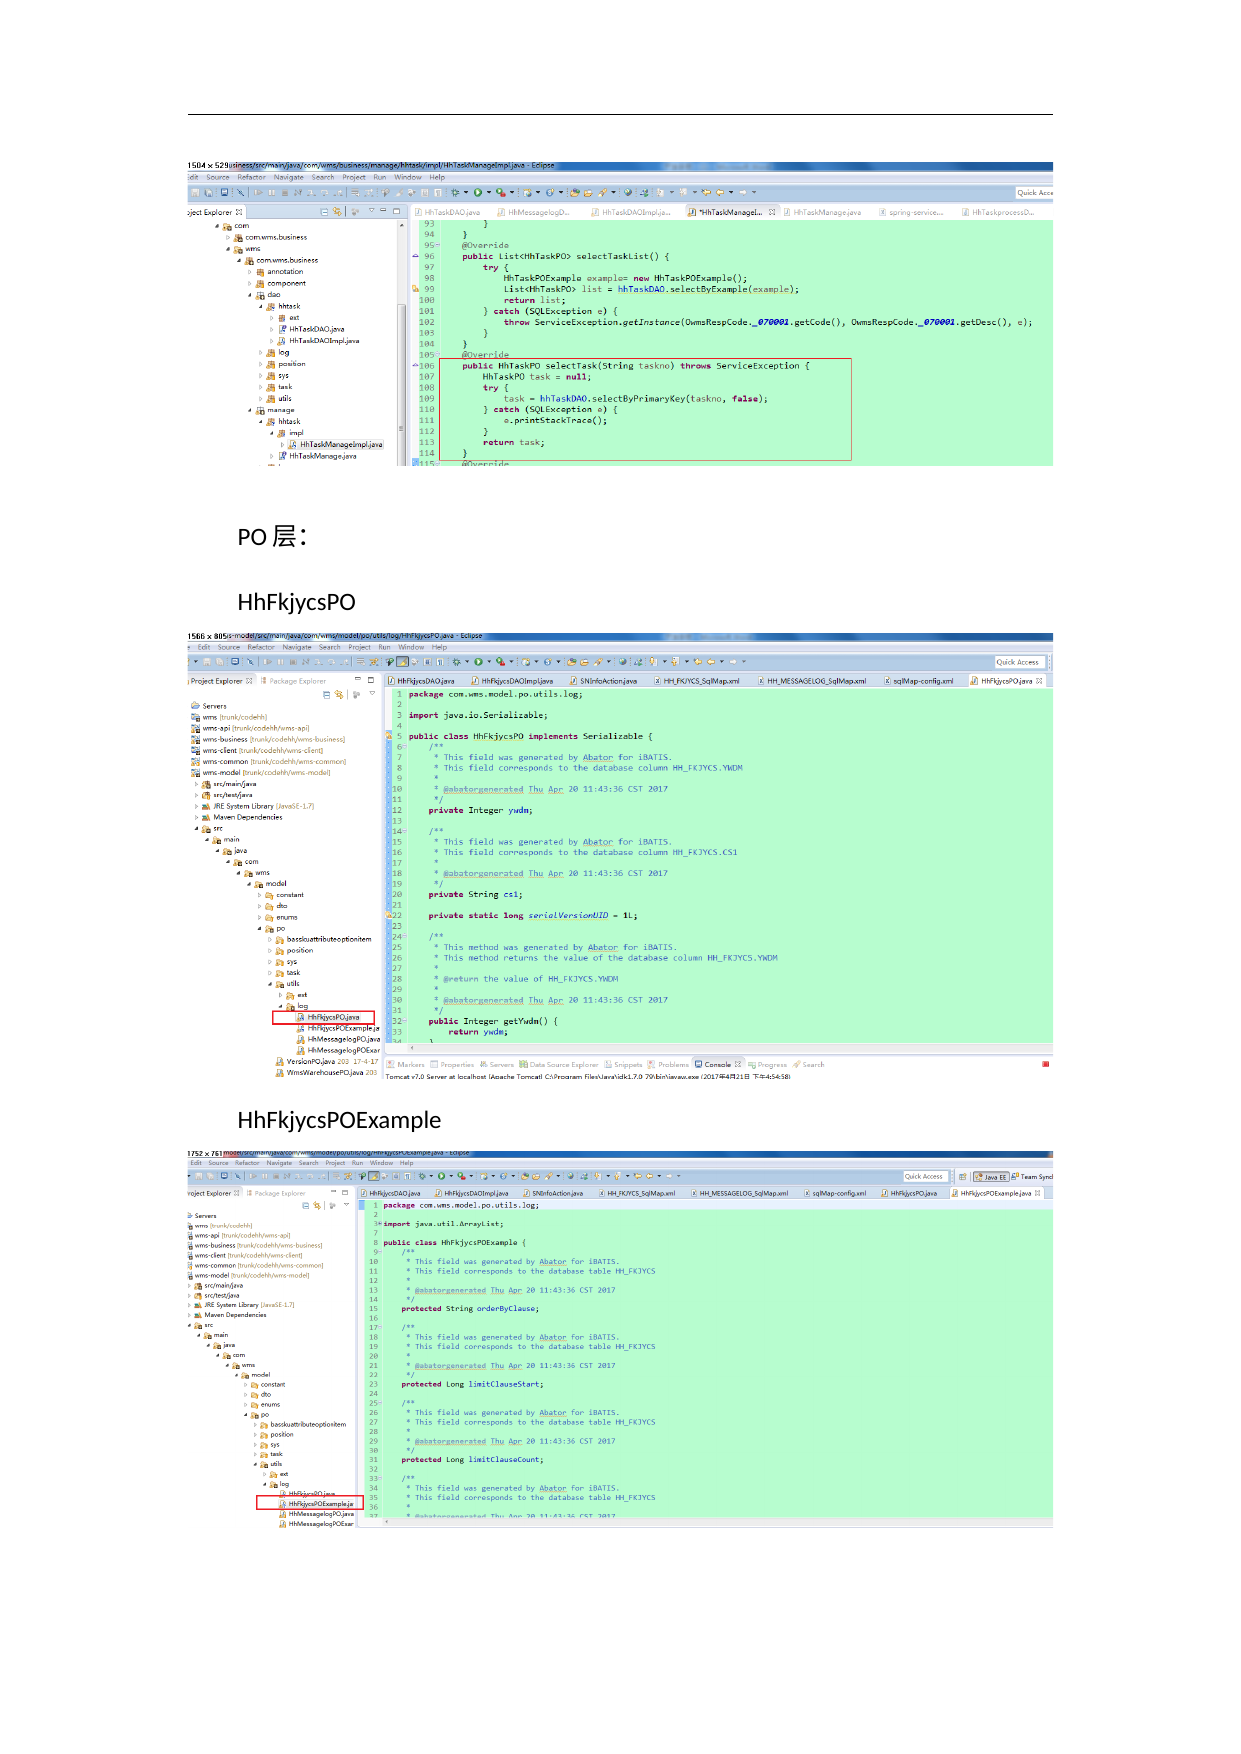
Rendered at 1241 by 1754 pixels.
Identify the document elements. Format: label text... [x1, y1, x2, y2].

picture [187, 1151, 1054, 1528]
text PO层： [187, 502, 1053, 567]
text HhFkjycsPOExample [187, 1103, 1053, 1136]
picture [187, 633, 1054, 1079]
text HhFkjycsPO [187, 585, 1053, 618]
picture [187, 162, 1054, 467]
